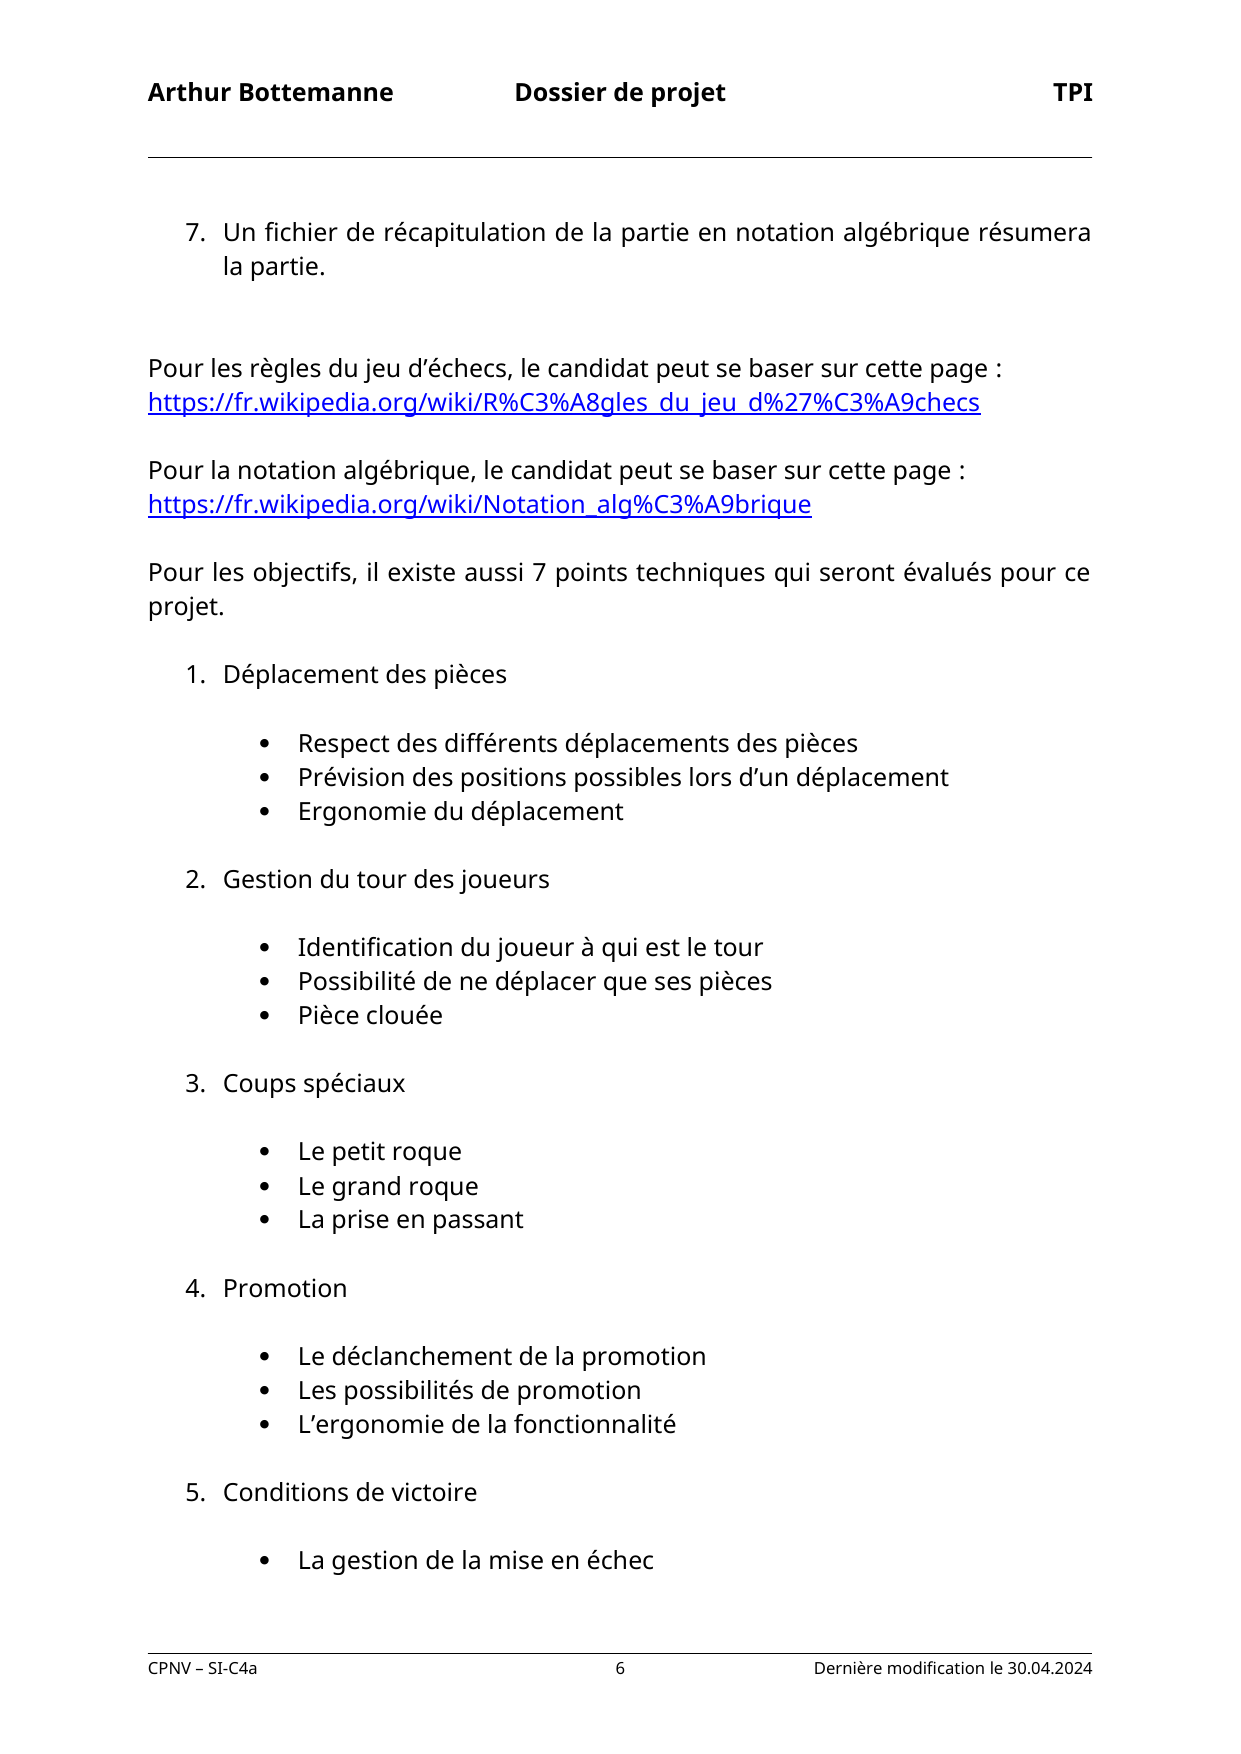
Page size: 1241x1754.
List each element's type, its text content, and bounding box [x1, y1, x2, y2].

list Le petit roque [260, 1134, 1092, 1168]
list Pièce clouée [260, 998, 1092, 1032]
list Respect des différents déplacements des pièces [260, 725, 1092, 759]
list Promotion [185, 1270, 1092, 1304]
list L’ergonomie de la fonctionnalité [260, 1407, 1092, 1441]
list La gestion de la mise en échec [260, 1543, 1092, 1577]
text Pour les objectifs, il existe aussi 7 points techniques qui seront évalués pour ce projet. [148, 555, 1092, 623]
list Conditions de victoire [185, 1475, 1092, 1509]
list Gestion du tour des joueurs [185, 862, 1092, 896]
text Pour la notation algébrique, le candidat peut se baser sur cette page : [148, 453, 1092, 487]
list Coups spéciaux [185, 1066, 1092, 1100]
list Le déclanchement de la promotion [260, 1338, 1092, 1372]
list Ergonomie du déplacement [260, 793, 1092, 827]
list Prévision des positions possibles lors d’un déplacement [260, 759, 1092, 793]
text https://fr.wikipedia.org/wiki/Notation_alg%C3%A9brique [148, 487, 1092, 521]
text Pour les règles du jeu d’échecs, le candidat peut se baser sur cette page : [148, 351, 1092, 385]
list La prise en passant [260, 1202, 1092, 1236]
text https://fr.wikipedia.org/wiki/R%C3%A8gles_du_jeu_d%27%C3%A9checs [148, 385, 1092, 419]
list Possibilité de ne déplacer que ses pièces [260, 964, 1092, 998]
list Identification du joueur à qui est le tour [260, 930, 1092, 964]
list Les possibilités de promotion [260, 1372, 1092, 1407]
list Le grand roque [260, 1168, 1092, 1202]
list Déplacement des pièces [185, 657, 1092, 691]
list Un fichier de récapitulation de la partie en notation algébrique résumera la partie. [185, 214, 1092, 282]
